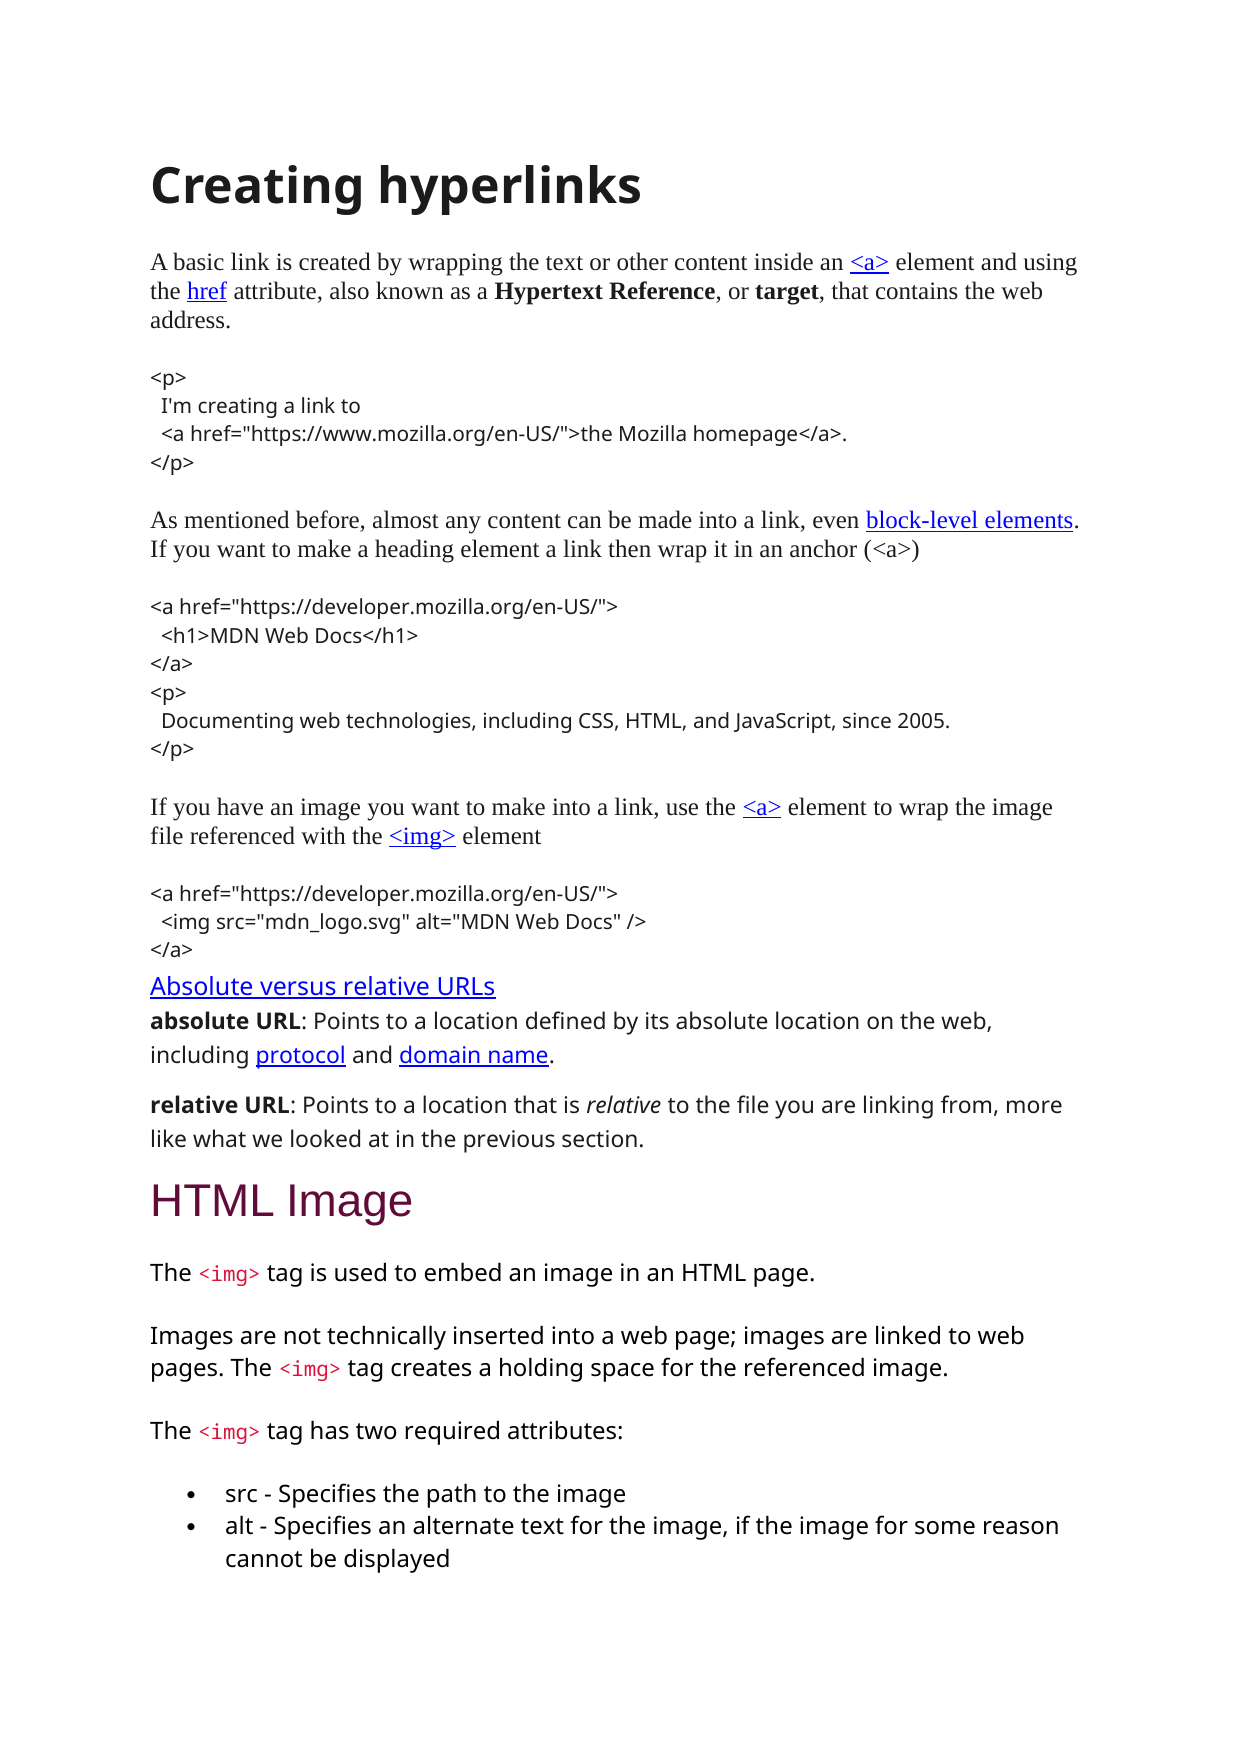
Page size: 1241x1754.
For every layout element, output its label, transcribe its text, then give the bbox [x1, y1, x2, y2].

text <p> [150, 363, 1090, 391]
subtitle A basic link is created by wrapping the text or other content inside an <a> element and using the href attribute, also known as a Hypertext Reference, or target, that contains the web address. [231, 247, 1090, 333]
text </p> [150, 734, 1090, 763]
text <a href="https://developer.mozilla.org/en-US/"> [150, 879, 1090, 907]
list src - Specifies the path to the image [187, 1476, 1090, 1509]
text </a> [150, 649, 1090, 678]
text absolute URL: Points to a location defined by its absolute location on the web, including protocol and domain name. [150, 1005, 1090, 1070]
text <h1>MDN Web Docs</h1> [150, 621, 1090, 649]
text Images are not technically inserted into a web page; images are linked to web pages. The <img> tag creates a holding space for the referenced image. [150, 1319, 1090, 1384]
text The <img> tag has two required attributes: [150, 1414, 1090, 1446]
text </a> [150, 936, 1090, 964]
text Documenting web technologies, including CSS, HTML, and JavaScript, since 2005. [150, 706, 1090, 734]
subtitle If you have an image you want to make into a link, use the <a> element to wrap the image file referenced with the <img> element [541, 792, 1090, 849]
text <img src="mdn_logo.svg" alt="MDN Web Docs" /> [150, 907, 1090, 936]
subtitle Absolute versus relative URLs [150, 968, 1090, 1002]
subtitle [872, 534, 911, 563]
text <p> [150, 678, 1090, 706]
text I'm creating a link to [150, 391, 1090, 419]
text </p> [150, 448, 1090, 476]
text relative URL: Points to a location that is relative to the file you are linking from, more like what we looked at in the previous section. [150, 1089, 1090, 1154]
text <a href="https://developer.mozilla.org/en-US/"> [150, 592, 1090, 621]
text HTML Image [150, 1173, 1090, 1226]
text The <img> tag is used to embed an image in an HTML page. [150, 1256, 1090, 1289]
list alt - Specifies an alternate text for the image, if the image for some reason cannot be displayed [187, 1509, 1090, 1574]
text <a href="https://www.mozilla.org/en-US/">the Mozilla homepage</a>. [150, 419, 1090, 448]
subtitle Creating hyperlinks [150, 150, 1090, 218]
